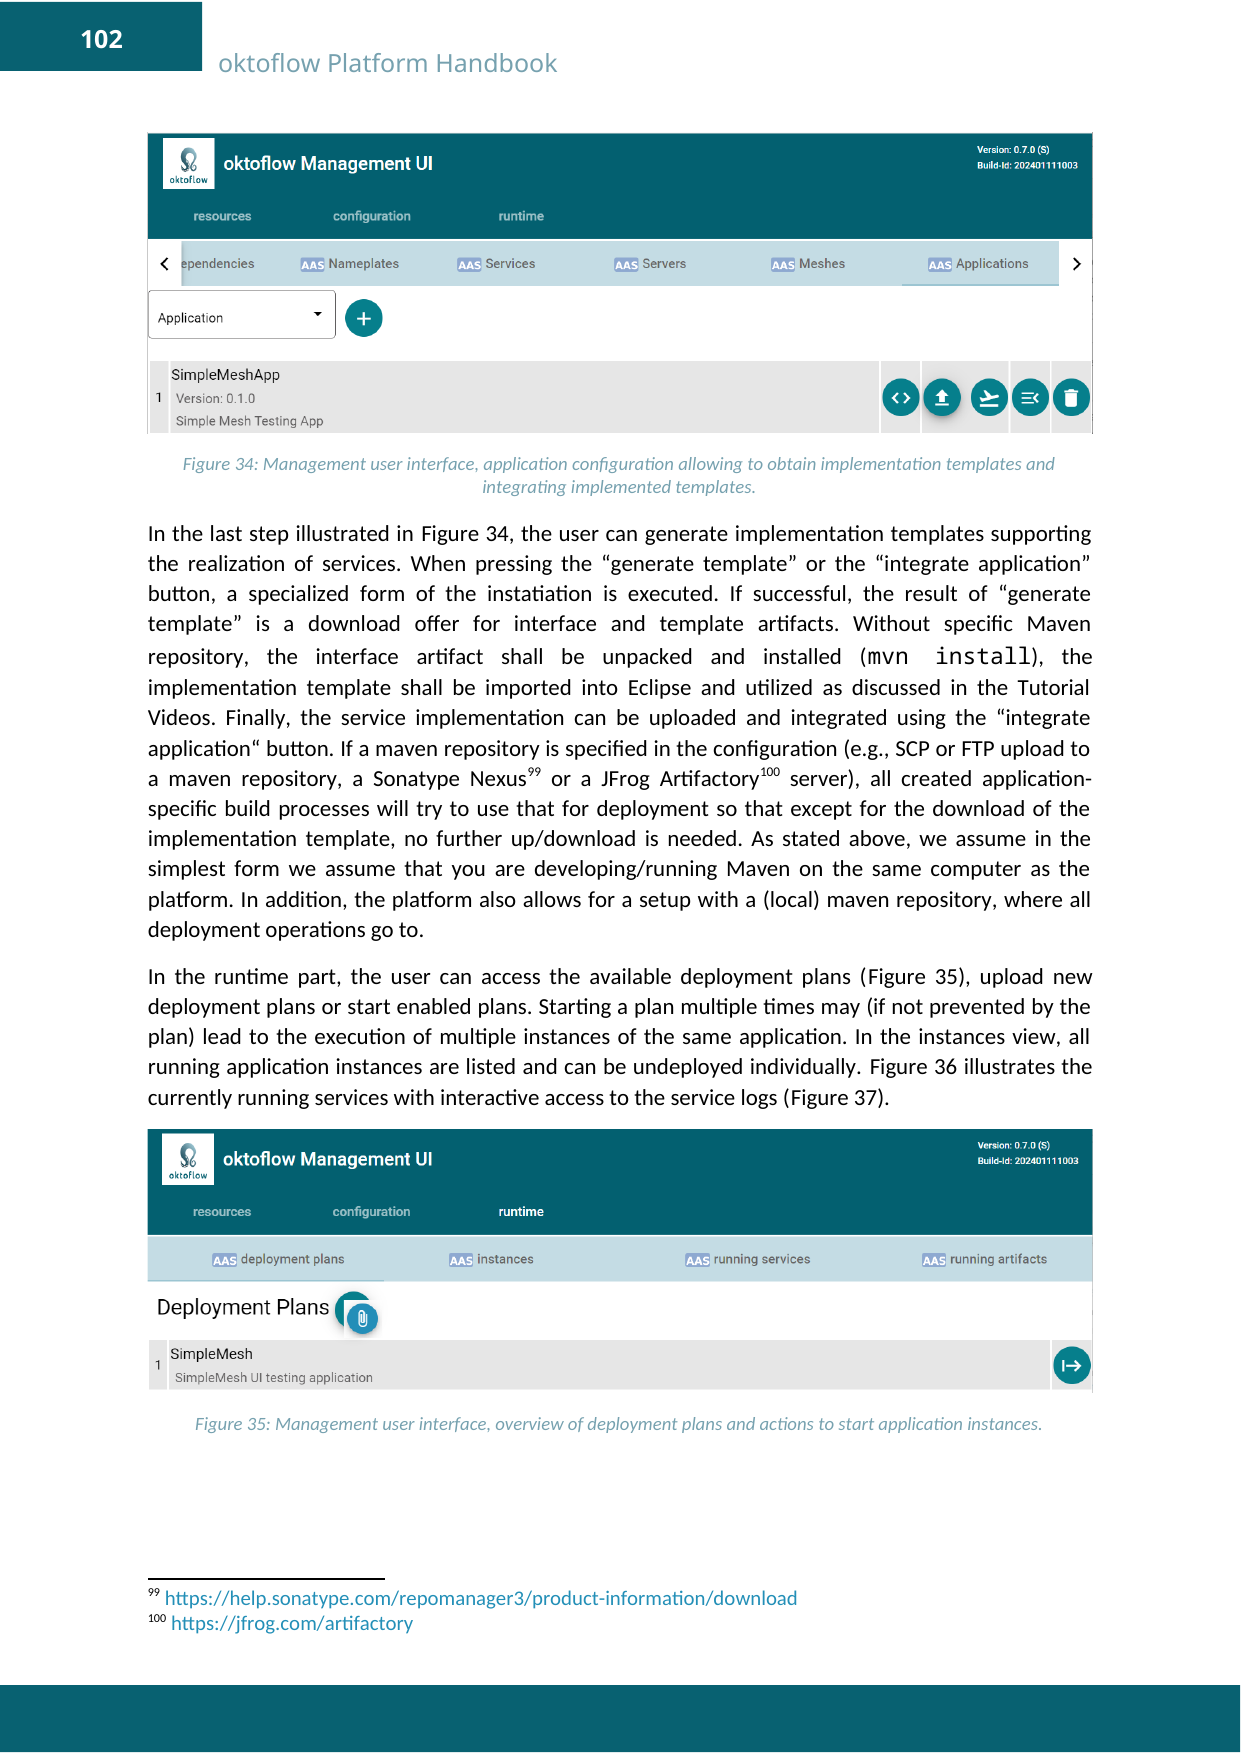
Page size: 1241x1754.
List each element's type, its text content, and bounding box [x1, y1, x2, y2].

text Figure 35: Management user interface, overview of deployment plans and actions to start application instances. [148, 1412, 1093, 1435]
text In the runtime part, the user can access the available deployment plans (), upload new deployment plans or start enabled plans. Starting a plan multiple times may (if not prevented by the plan) lead to the execution of multiple instances of the same application. In the instances view, all running application instances are listed and can be undeployed individually. illustrates the currently running services with interactive access to the service logs (). [148, 962, 1093, 1111]
picture [147, 1129, 1093, 1393]
picture [147, 132, 1093, 434]
text In the last step illustrated in , the user can generate implementation templates supporting the realization of services. When pressing the “generate template” or the “integrate application” button, a specialized form of the instatiation is executed. If successful, the result of “generate template” is a download offer for interface and template artifacts. Without specific Maven repository, the interface artifact shall be unpacked and installed (mvn install), the implementation template shall be imported into Eclipse and utilized as discussed in the Tutorial Videos. Finally, the service implementation can be uploaded and integrated using the “integrate application“ button. If a maven repository is specified in the configuration (e.g., SCP or FTP upload to a maven repository, a Sonatype Nexus or a JFrog Artifactory server), all created application-specific build processes will try to use that for deployment so that except for the download of the implementation template, no further up/download is needed. As stated above, we assume in the simplest form we assume that you are developing/running Maven on the same computer as the platform. In addition, the platform also allows for a setup with a (local) maven repository, where all deployment operations go to. [148, 519, 1093, 943]
text Figure 34: Management user interface, application configuration allowing to obtain implementation templates and integrating implemented templates. [148, 452, 1093, 498]
